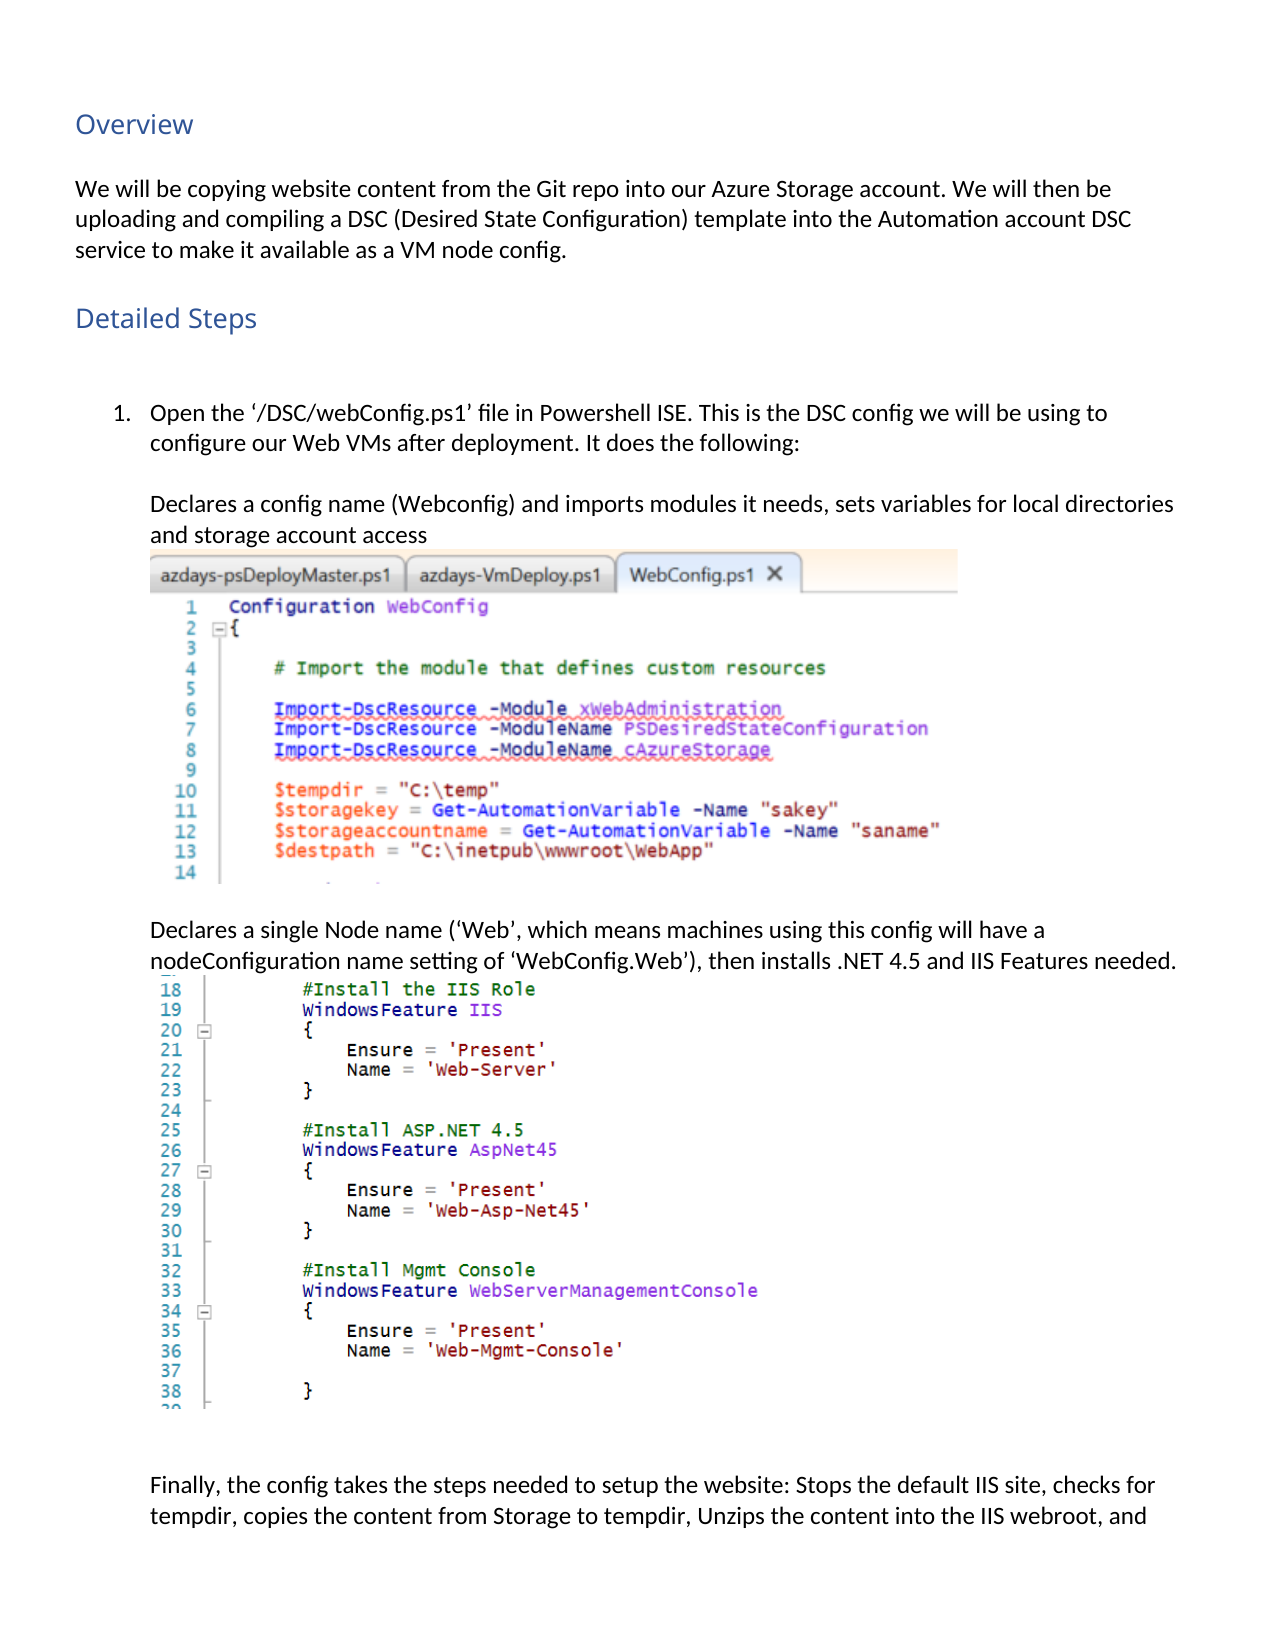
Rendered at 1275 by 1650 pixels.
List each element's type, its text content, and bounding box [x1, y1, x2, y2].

picture [150, 549, 958, 884]
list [150, 1469, 1200, 1531]
picture [150, 975, 862, 1409]
text We will be copying website content from the Git repo into our Azure Storage account. We will then be uploading and compiling a DSC (Desired State Configuration) template into the Automation account DSC service to make it available as a VM node config. [75, 173, 1200, 264]
subtitle Overview [75, 106, 1200, 142]
subtitle Detailed Steps [75, 299, 1200, 336]
